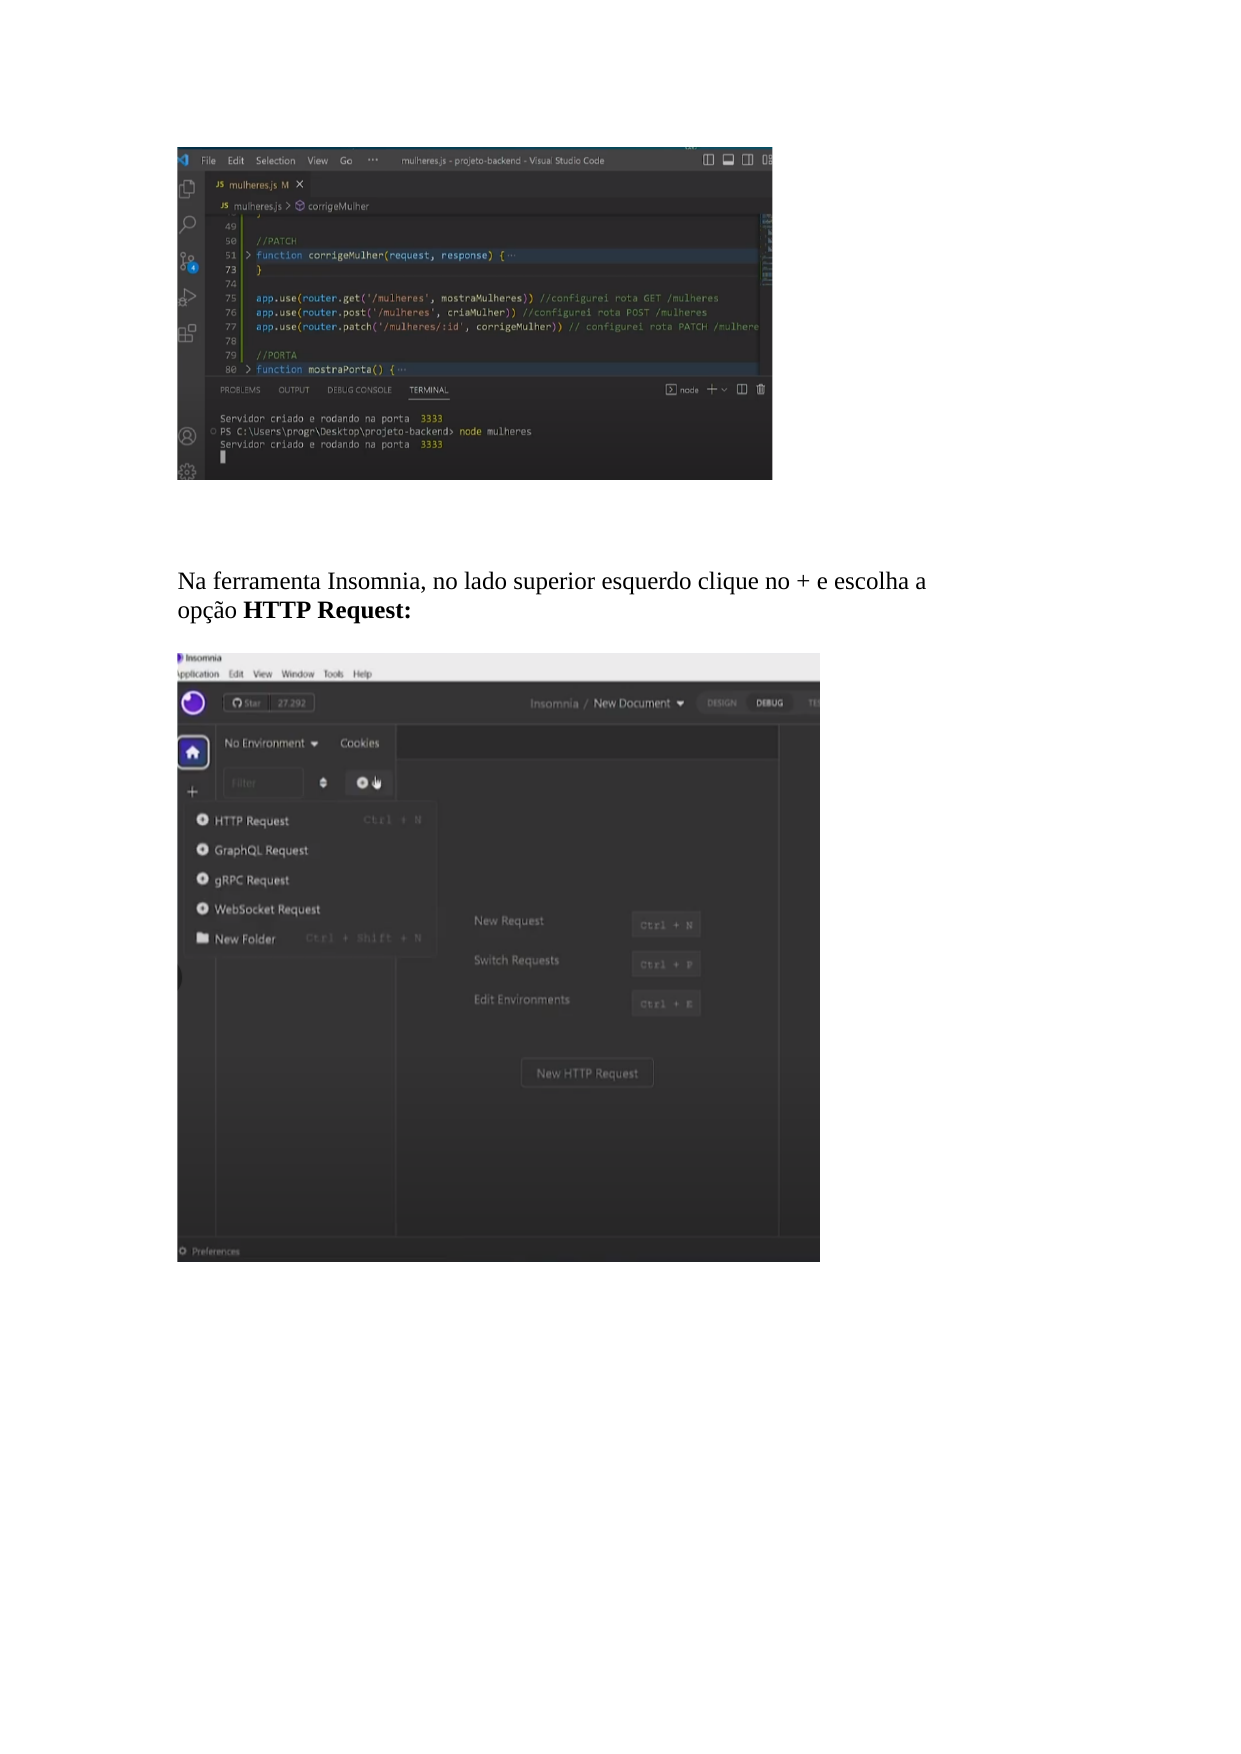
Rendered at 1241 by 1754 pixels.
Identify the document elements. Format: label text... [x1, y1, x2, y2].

picture [177, 147, 773, 480]
picture [177, 653, 820, 1262]
text Na ferramenta Insomnia, no lado superior esquerdo clique no + e escolha a opção HTTP Request: [177, 566, 1063, 624]
